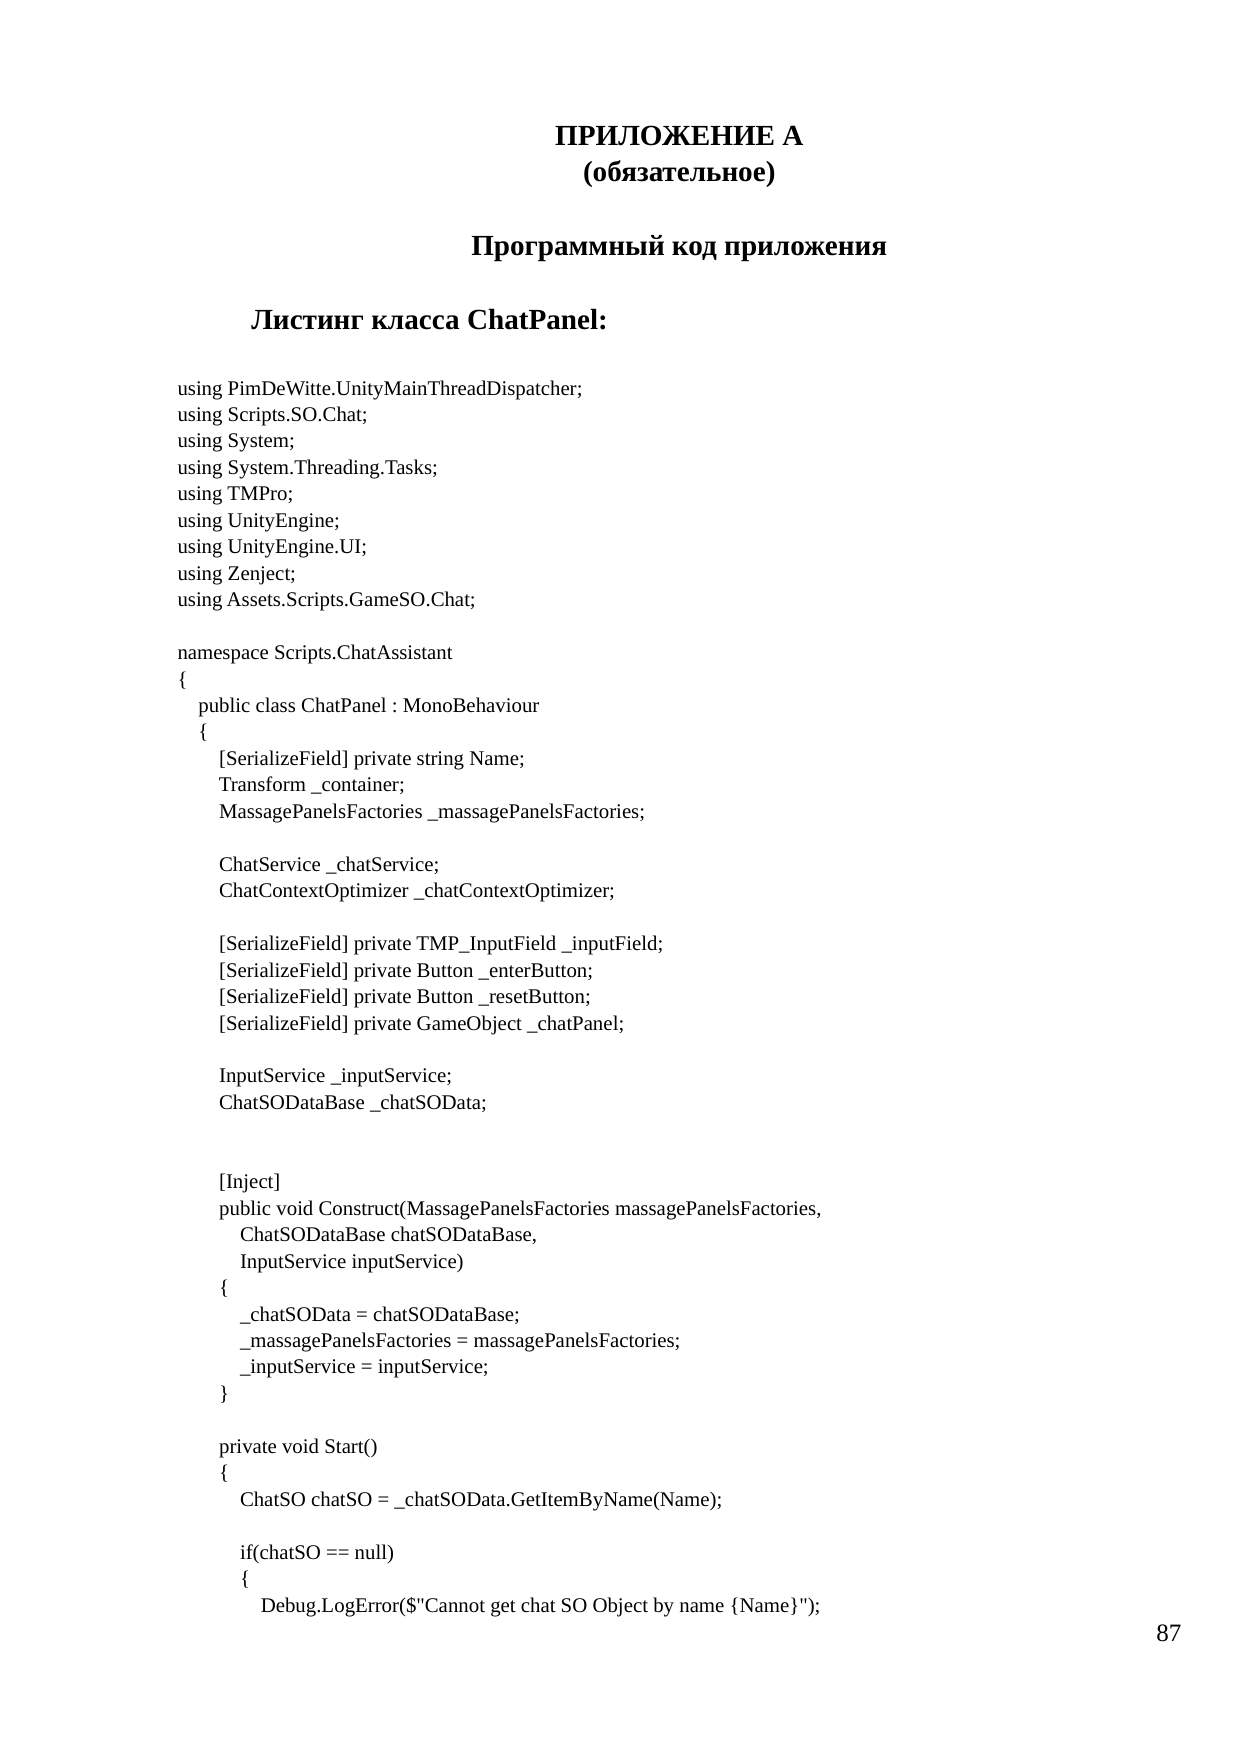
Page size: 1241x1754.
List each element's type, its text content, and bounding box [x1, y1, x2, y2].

text (обязательное) [177, 154, 1181, 188]
text [Inject] [177, 1169, 1181, 1193]
text using UnityEngine; [177, 508, 1181, 532]
text MassagePanelsFactories _massagePanelsFactories; [177, 799, 1181, 823]
text ChatSODataBase _chatSOData; [177, 1090, 1181, 1114]
text [SerializeField] private GameObject _chatPanel; [177, 1011, 1181, 1034]
text _inputService = inputService; [177, 1354, 1181, 1378]
text public class ChatPanel : MonoBehaviour [177, 693, 1181, 717]
text [SerializeField] private TMP_InputField _inputField; [177, 931, 1181, 955]
text public void Construct(MassagePanelsFactories massagePanelsFactories, [177, 1196, 1181, 1220]
text ChatService _chatService; [177, 852, 1181, 876]
text [SerializeField] private string Name; [177, 746, 1181, 770]
text ChatSODataBase chatSODataBase, [177, 1222, 1181, 1246]
text ChatSO chatSO = _chatSOData.GetItemByName(Name); [177, 1487, 1181, 1511]
text _massagePanelsFactories = massagePanelsFactories; [177, 1328, 1181, 1352]
text using PimDeWitte.UnityMainThreadDispatcher; [177, 376, 1181, 399]
text Debug.LogError($"Cannot get chat SO Object by name {Name}"); [177, 1593, 1181, 1617]
text { [177, 1460, 1181, 1484]
text using Assets.Scripts.GameSO.Chat; [177, 587, 1181, 611]
text using System; [177, 428, 1181, 452]
text ChatContextOptimizer _chatContextOptimizer; [177, 878, 1181, 902]
text using UnityEngine.UI; [177, 534, 1181, 558]
text using Zenject; [177, 561, 1181, 585]
text { [177, 1275, 1181, 1299]
text { [177, 667, 1181, 691]
subtitle ПРИЛОЖЕНИЕ А [177, 118, 1181, 152]
text _chatSOData = chatSODataBase; [177, 1302, 1181, 1326]
text { [177, 1566, 1181, 1590]
text Программный код приложения [177, 228, 1181, 262]
text Transform _container; [177, 772, 1181, 796]
text } [177, 1381, 1181, 1405]
text InputService _inputService; [177, 1063, 1181, 1087]
text { [177, 719, 1181, 743]
text [SerializeField] private Button _enterButton; [177, 958, 1181, 982]
text using Scripts.SO.Chat; [177, 402, 1181, 426]
text namespace Scripts.ChatAssistant [177, 640, 1181, 664]
text using TMPro; [177, 481, 1181, 505]
text private void Start() [177, 1434, 1181, 1458]
text InputService inputService) [177, 1249, 1181, 1273]
text Листинг класса ChatPanel: [177, 302, 1181, 335]
text using System.Threading.Tasks; [177, 455, 1181, 479]
text if(chatSO == null) [177, 1540, 1181, 1564]
text [SerializeField] private Button _resetButton; [177, 984, 1181, 1008]
